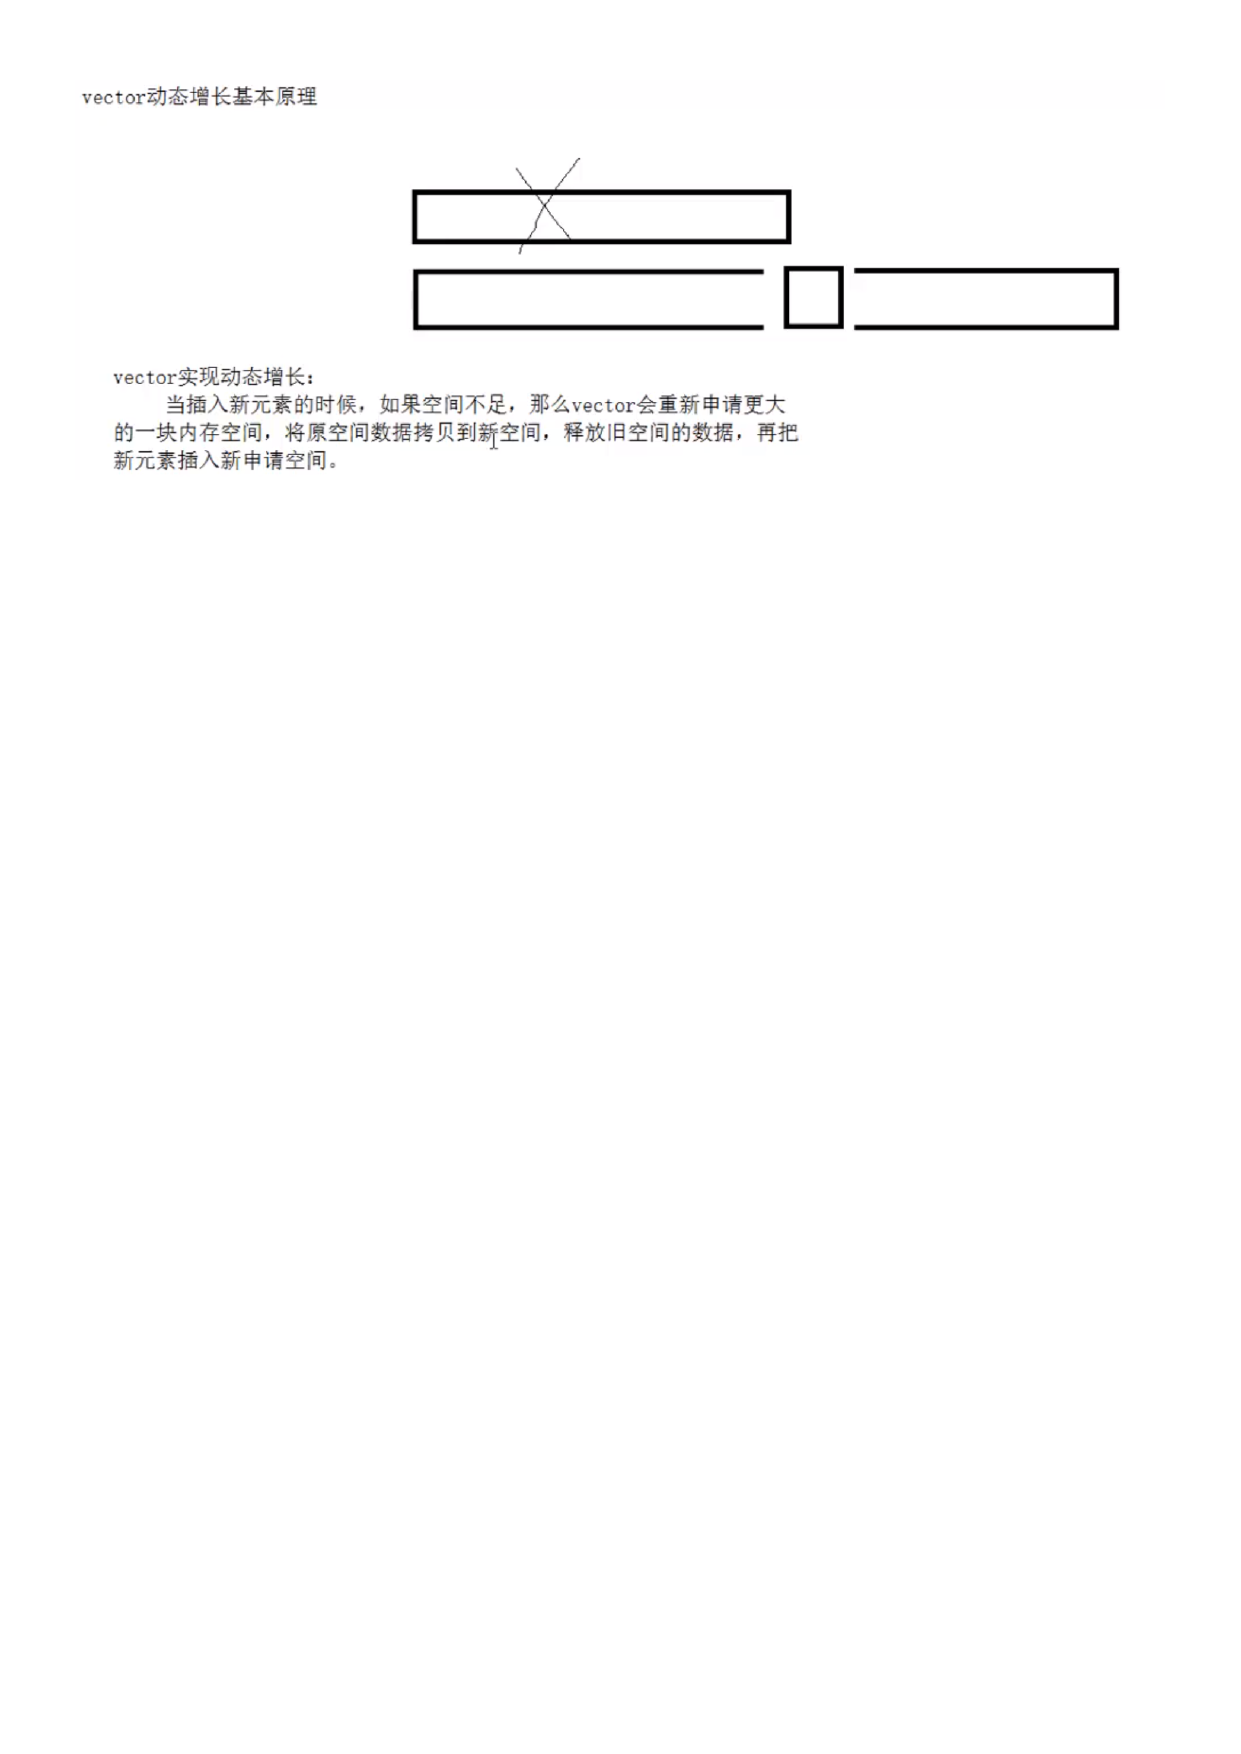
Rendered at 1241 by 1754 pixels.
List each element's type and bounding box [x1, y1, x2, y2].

picture [75, 80, 1166, 480]
